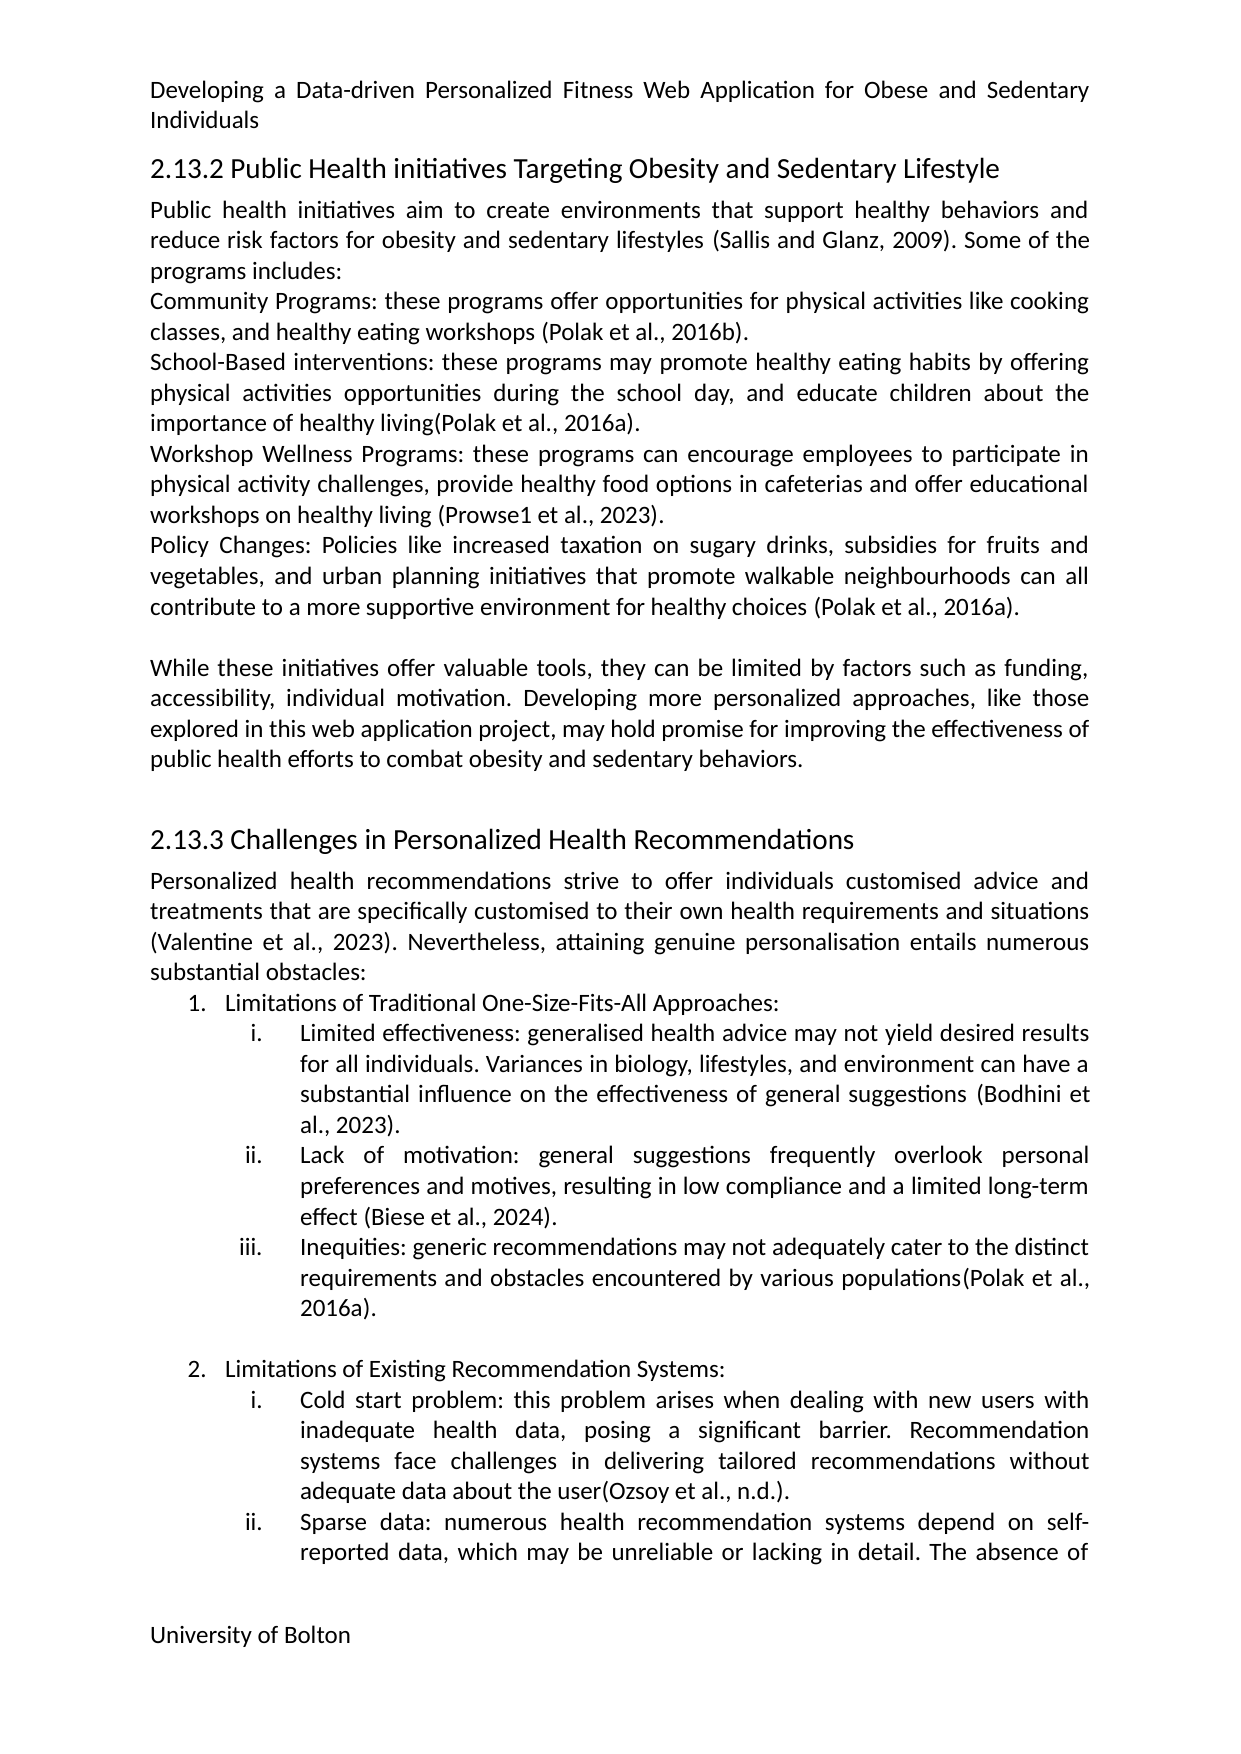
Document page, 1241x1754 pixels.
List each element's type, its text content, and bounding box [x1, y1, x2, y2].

list Limitations of Traditional One-Size-Fits-All Approaches: [187, 987, 1090, 1018]
list Limitations of Existing Recommendation Systems: [187, 1353, 1090, 1384]
subtitle 2.13.2 Public Health initiatives Targeting Obesity and Sedentary Lifestyle [150, 150, 1090, 186]
text Personalized health recommendations strive to offer individuals customised advice and treatments that are specifically customised to their own health requirements and situations . Nevertheless, attaining genuine personalisation entails numerous substantial obstacles: [150, 865, 1090, 987]
list Lack of motivation: general suggestions frequently overlook personal preferences and motives, resulting in low compliance and a limited long-term effect . [262, 1140, 1090, 1231]
text Community Programs: these programs offer opportunities for physical activities like cooking classes, and healthy eating workshops . [150, 286, 1090, 347]
text While these initiatives offer valuable tools, they can be limited by factors such as funding, accessibility, individual motivation. Developing more personalized approaches, like those explored in this web application project, may hold promise for improving the effectiveness of public health efforts to combat obesity and sedentary behaviors. [150, 652, 1090, 774]
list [262, 1506, 1090, 1567]
text Public health initiatives aim to create environments that support healthy behaviors and reduce risk factors for obesity and sedentary lifestyles . Some of the programs includes: [150, 194, 1090, 286]
subtitle 2.13.3 Challenges in Personalized Health Recommendations [150, 821, 1090, 857]
text School-Based interventions: these programs may promote healthy eating habits by offering physical activities opportunities during the school day, and educate children about the importance of healthy living. [150, 347, 1090, 438]
text Policy Changes: Policies like increased taxation on sugary drinks, subsidies for fruits and vegetables, and urban planning initiatives that promote walkable neighbourhoods can all contribute to a more supportive environment for healthy choices [150, 530, 1090, 621]
list Cold start problem: this problem arises when dealing with new users with inadequate health data, posing a significant barrier. Recommendation systems face challenges in delivering tailored recommendations without adequate data about the user. [262, 1384, 1090, 1506]
list Limited effectiveness: generalised health advice may not yield desired results for all individuals. Variances in biology, lifestyles, and environment can have a substantial influence on the effectiveness of general suggestions . [262, 1018, 1090, 1140]
list Inequities: generic recommendations may not adequately cater to the distinct requirements and obstacles encountered by various populations. [262, 1231, 1090, 1323]
text Workshop Wellness Programs: these programs can encourage employees to participate in physical activity challenges, provide healthy food options in cafeterias and offer educational workshops on healthy living . [150, 438, 1090, 530]
